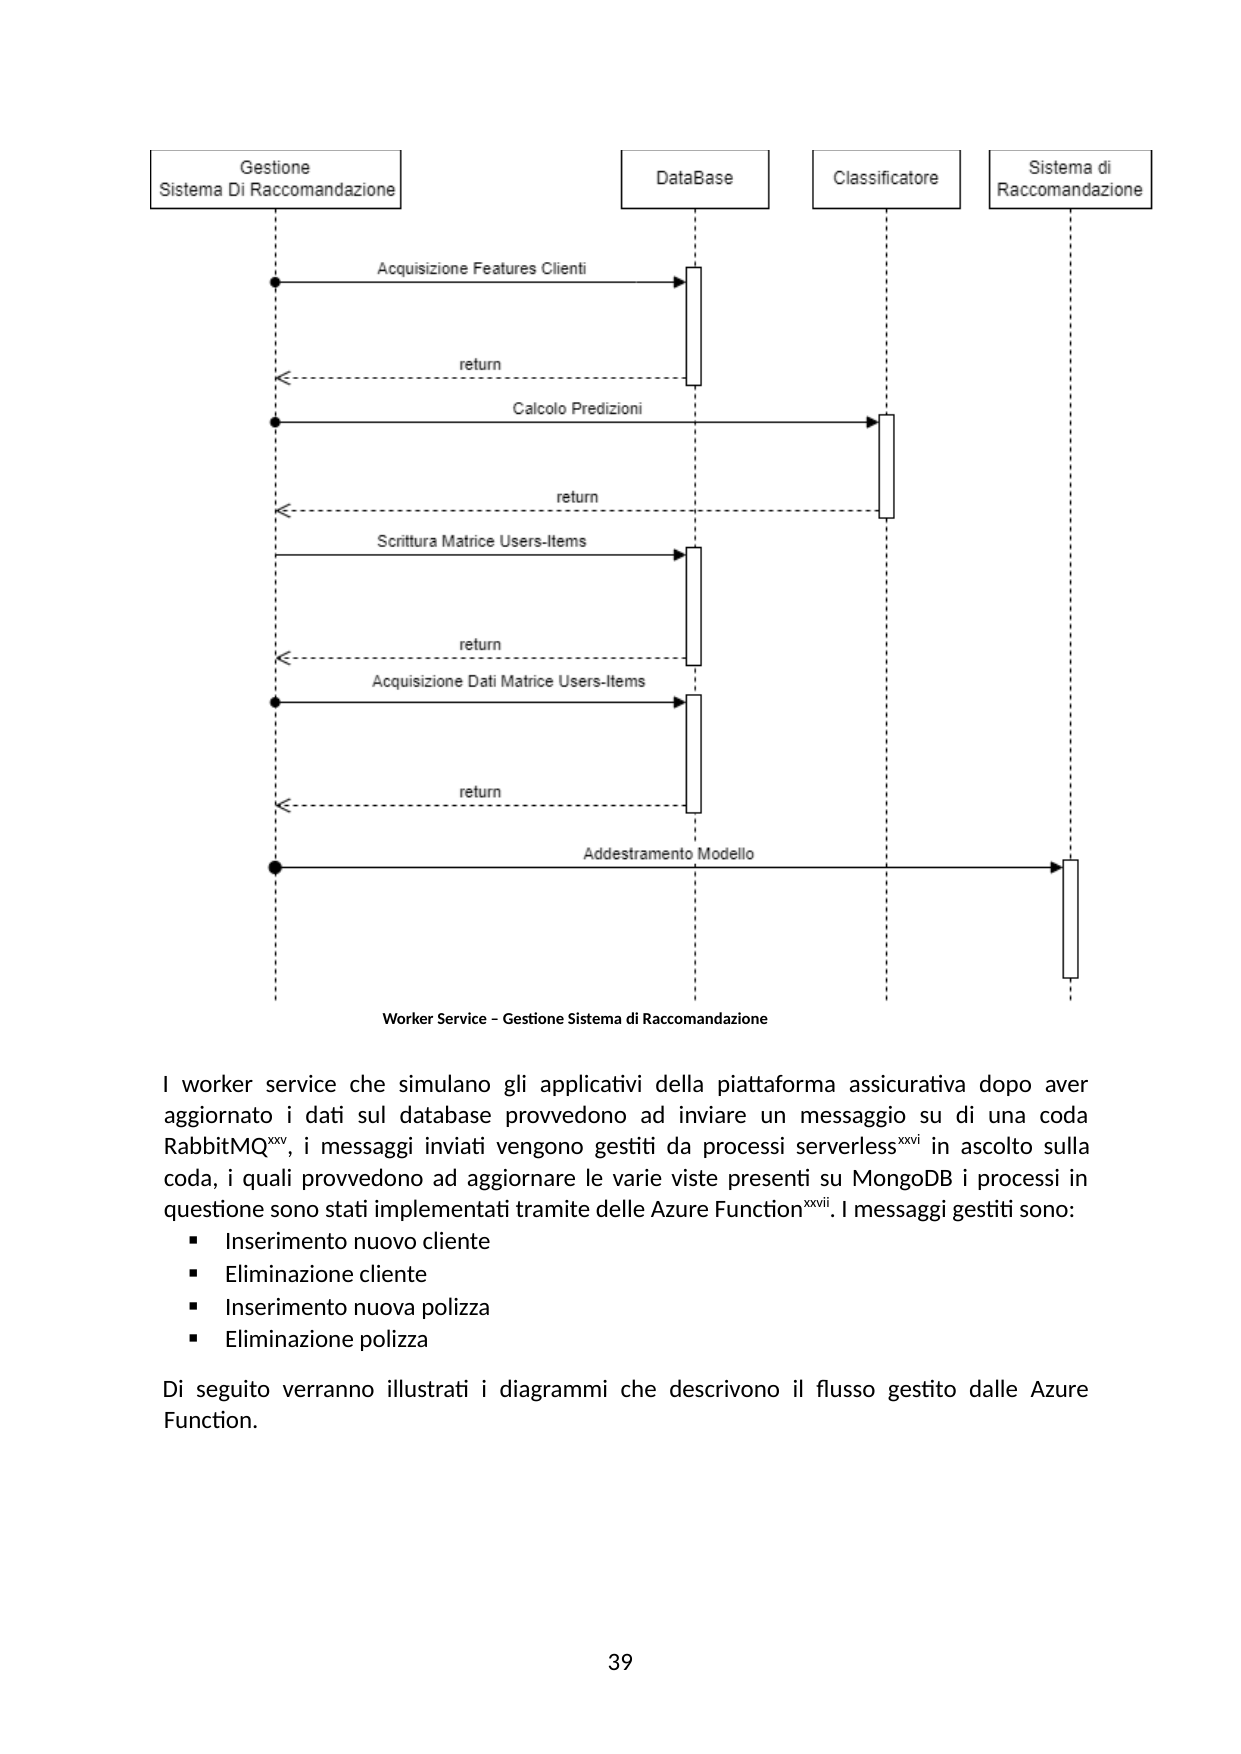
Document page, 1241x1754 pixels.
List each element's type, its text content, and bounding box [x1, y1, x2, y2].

text I worker service che simulano gli applicativi della piattaforma assicurativa dopo aver aggiornato i dati sul database provvedono ad inviare un messaggio su di una coda RabbitMQ, i messaggi inviati vengono gestiti da processi serverless in ascolto sulla coda, i quali provvedono ad aggiornare le varie viste presenti su MongoDB i processi in questione sono stati implementati tramite delle Azure Function. I messaggi gestiti sono: [162, 1068, 1090, 1224]
text Di seguito verranno illustrati i diagrammi che descrivono il flusso gestito dalle Azure Function. [162, 1373, 1090, 1435]
list Eliminazione cliente [187, 1258, 1090, 1288]
list Inserimento nuova polizza [187, 1291, 1090, 1321]
text Worker Service – Gestione Sistema di Raccomandazione [150, 1007, 1000, 1029]
list Eliminazione polizza [187, 1323, 1090, 1354]
list Inserimento nuovo cliente [187, 1225, 1090, 1255]
picture [150, 150, 1154, 1007]
